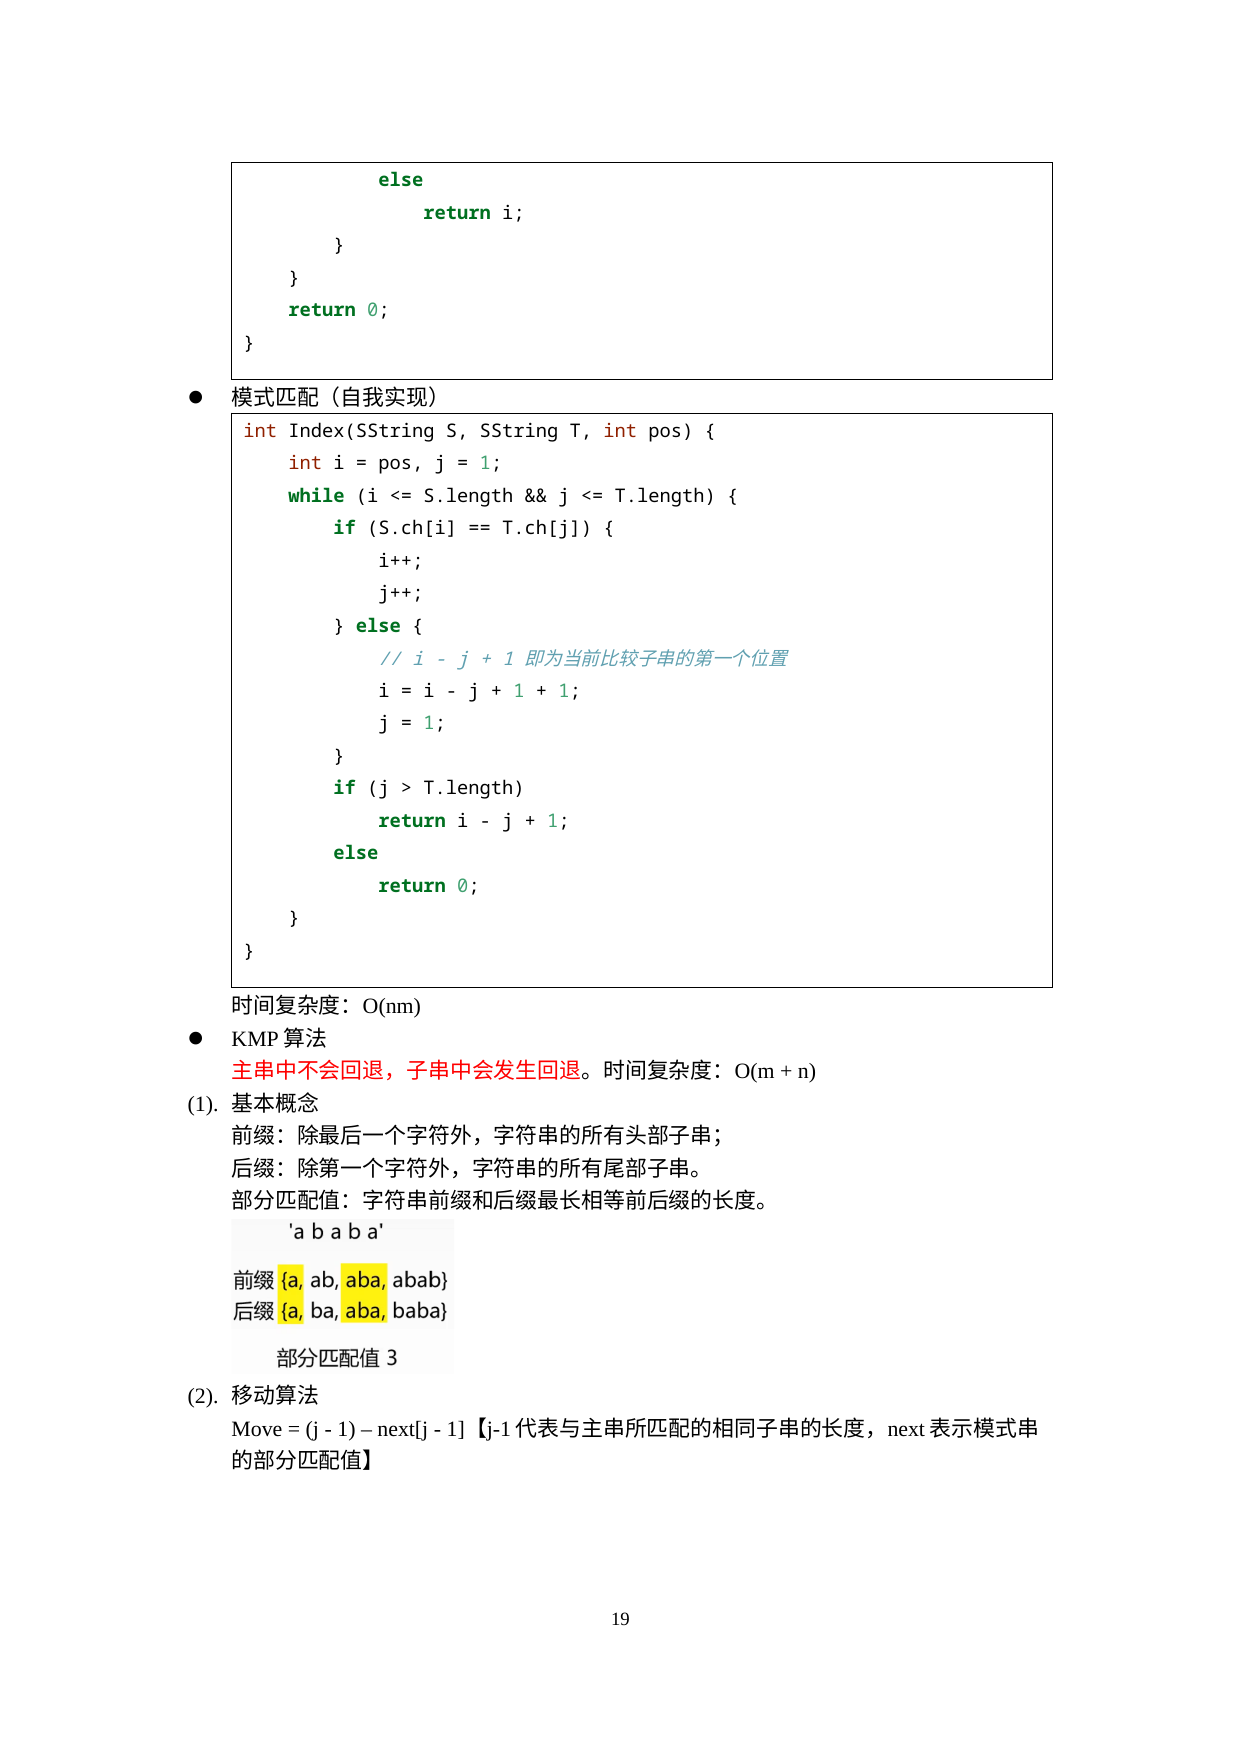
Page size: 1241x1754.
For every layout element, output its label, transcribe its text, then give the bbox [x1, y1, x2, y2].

list 基本概念 [187, 1085, 1053, 1118]
list 移动算法 [187, 1378, 1053, 1410]
list 后缀：除第一个字符外，字符串的所有尾部子串。 [231, 1150, 1053, 1183]
list 时间复杂度：O(nm) [231, 988, 1053, 1020]
table_header int Index(SString S, SString T, int pos) { int i = pos, j = 1; while (i <= S.length && j <= T.length) { if (S.ch[i] == T.ch[j]) { i++; j++; } else { // i - j + 1 即为当前比较子串的第一个位置 i = i - j + 1 + 1; j = 1; } if (j > T.length) return i - j + 1; else return 0; } } [232, 414, 1052, 987]
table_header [232, 163, 1052, 379]
list 模式匹配（自我实现） [187, 380, 1053, 412]
picture [231, 1219, 455, 1374]
list 主串中不会回退，子串中会发生回退。时间复杂度：O(m + n) [231, 1053, 1053, 1085]
list KMP算法 [187, 1020, 1053, 1053]
list 前缀：除最后一个字符外，字符串的所有头部子串； [231, 1118, 1053, 1150]
list Move = (j - 1) – next[j - 1]【j-1代表与主串所匹配的相同子串的长度，next表示模式串的部分匹配值】 [231, 1410, 1053, 1475]
list 部分匹配值：字符串前缀和后缀最长相等前后缀的长度。 [231, 1183, 1053, 1215]
